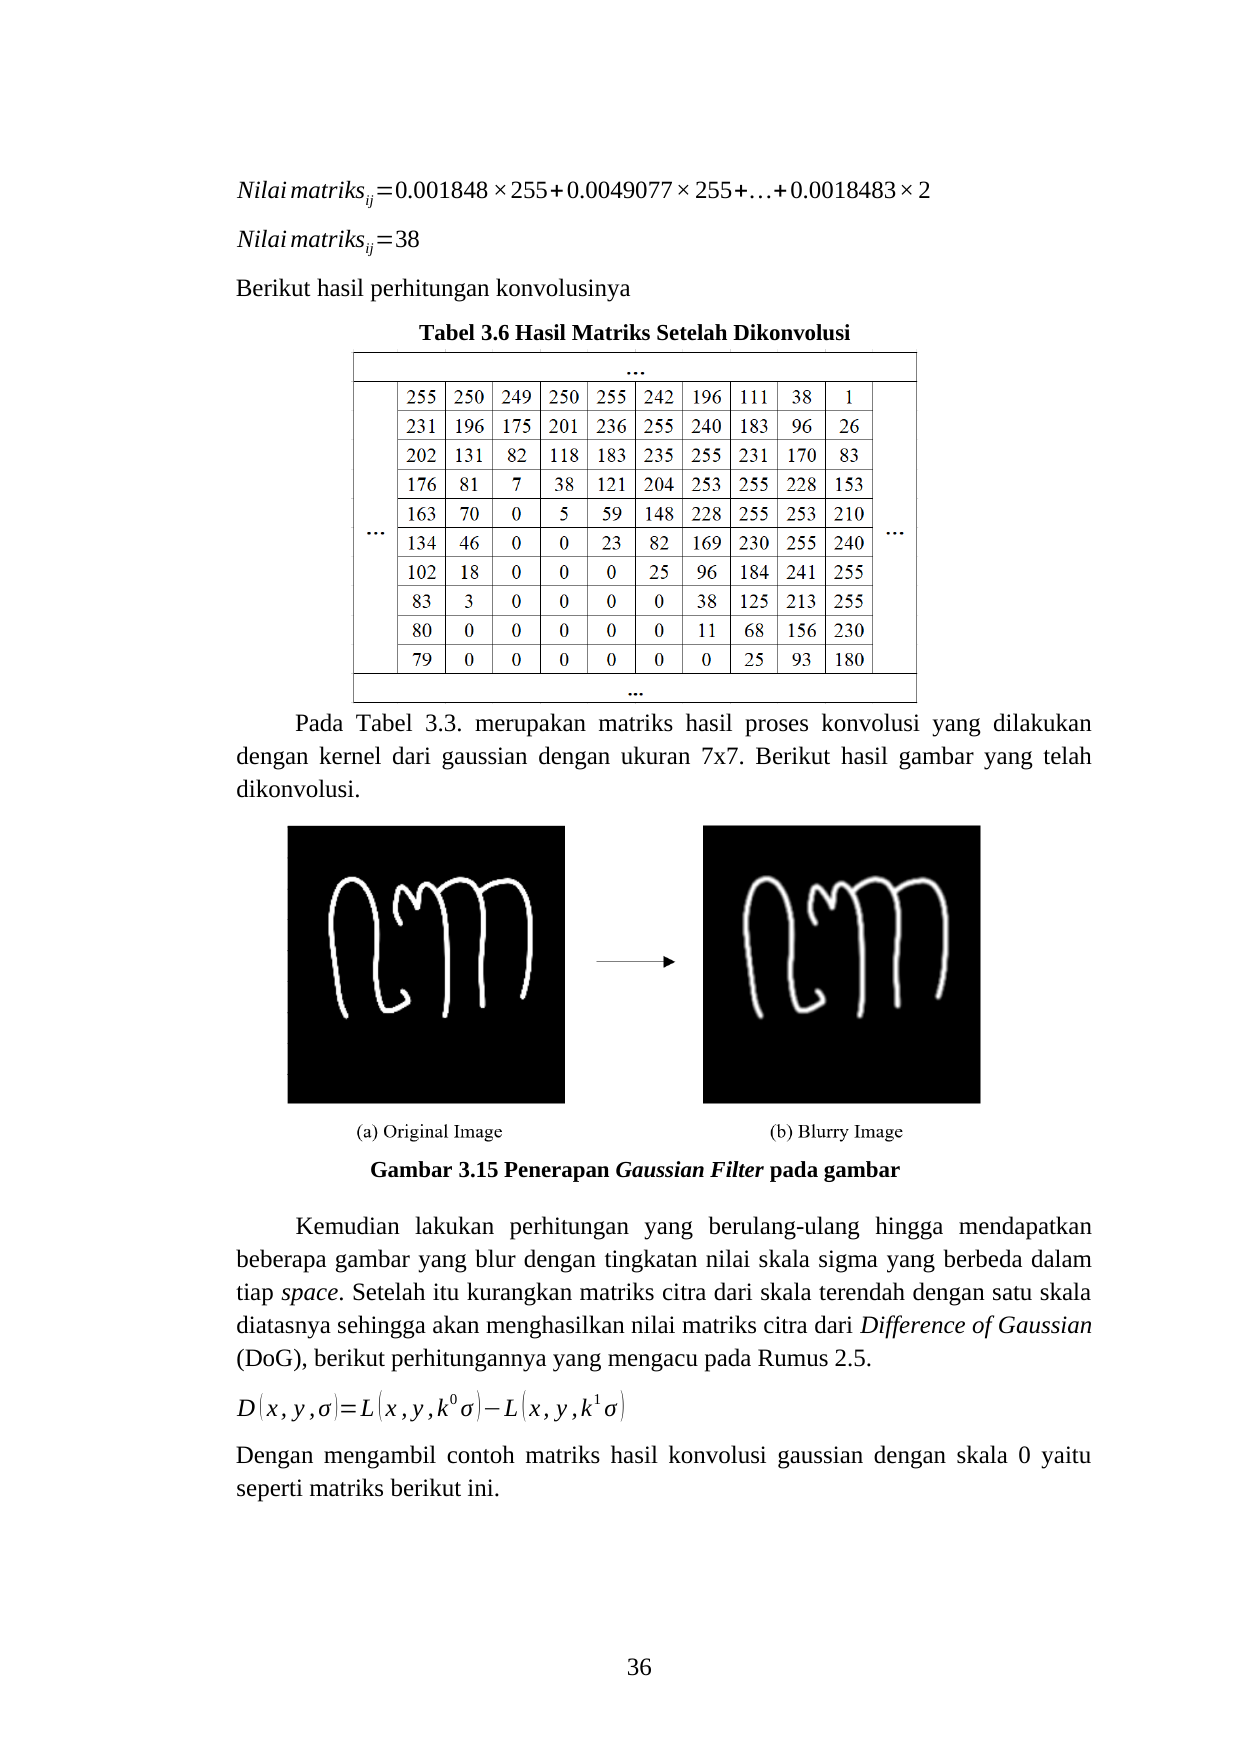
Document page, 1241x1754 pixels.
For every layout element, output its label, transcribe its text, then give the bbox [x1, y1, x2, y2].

picture [351, 349, 919, 704]
text Berikut hasil perhitungan konvolusinya [236, 273, 1092, 302]
text Pada Tabel 3.3. merupakan matriks hasil proses konvolusi yang dilakukan dengan kernel dari gaussian dengan ukuran 7x7. Berikut hasil gambar yang telah dikonvolusi. [236, 708, 1092, 803]
text Dengan mengambil contoh matriks hasil konvolusi gaussian dengan skala 0 yaitu seperti matriks berikut ini. [236, 1440, 1092, 1502]
text Kemudian lakukan perhitungan yang berulang-ulang hingga mendapatkan beberapa gambar yang blur dengan tingkatan nilai skala sigma yang berbeda dalam tiap space. Setelah itu kurangkan matriks citra dari skala terendah dengan satu skala diatasnya sehingga akan menghasilkan nilai matriks citra dari Difference of Gaussian (DoG), berikut perhitungannya yang mengacu pada Rumus 2.5. [236, 1211, 1092, 1372]
picture [283, 819, 986, 1152]
